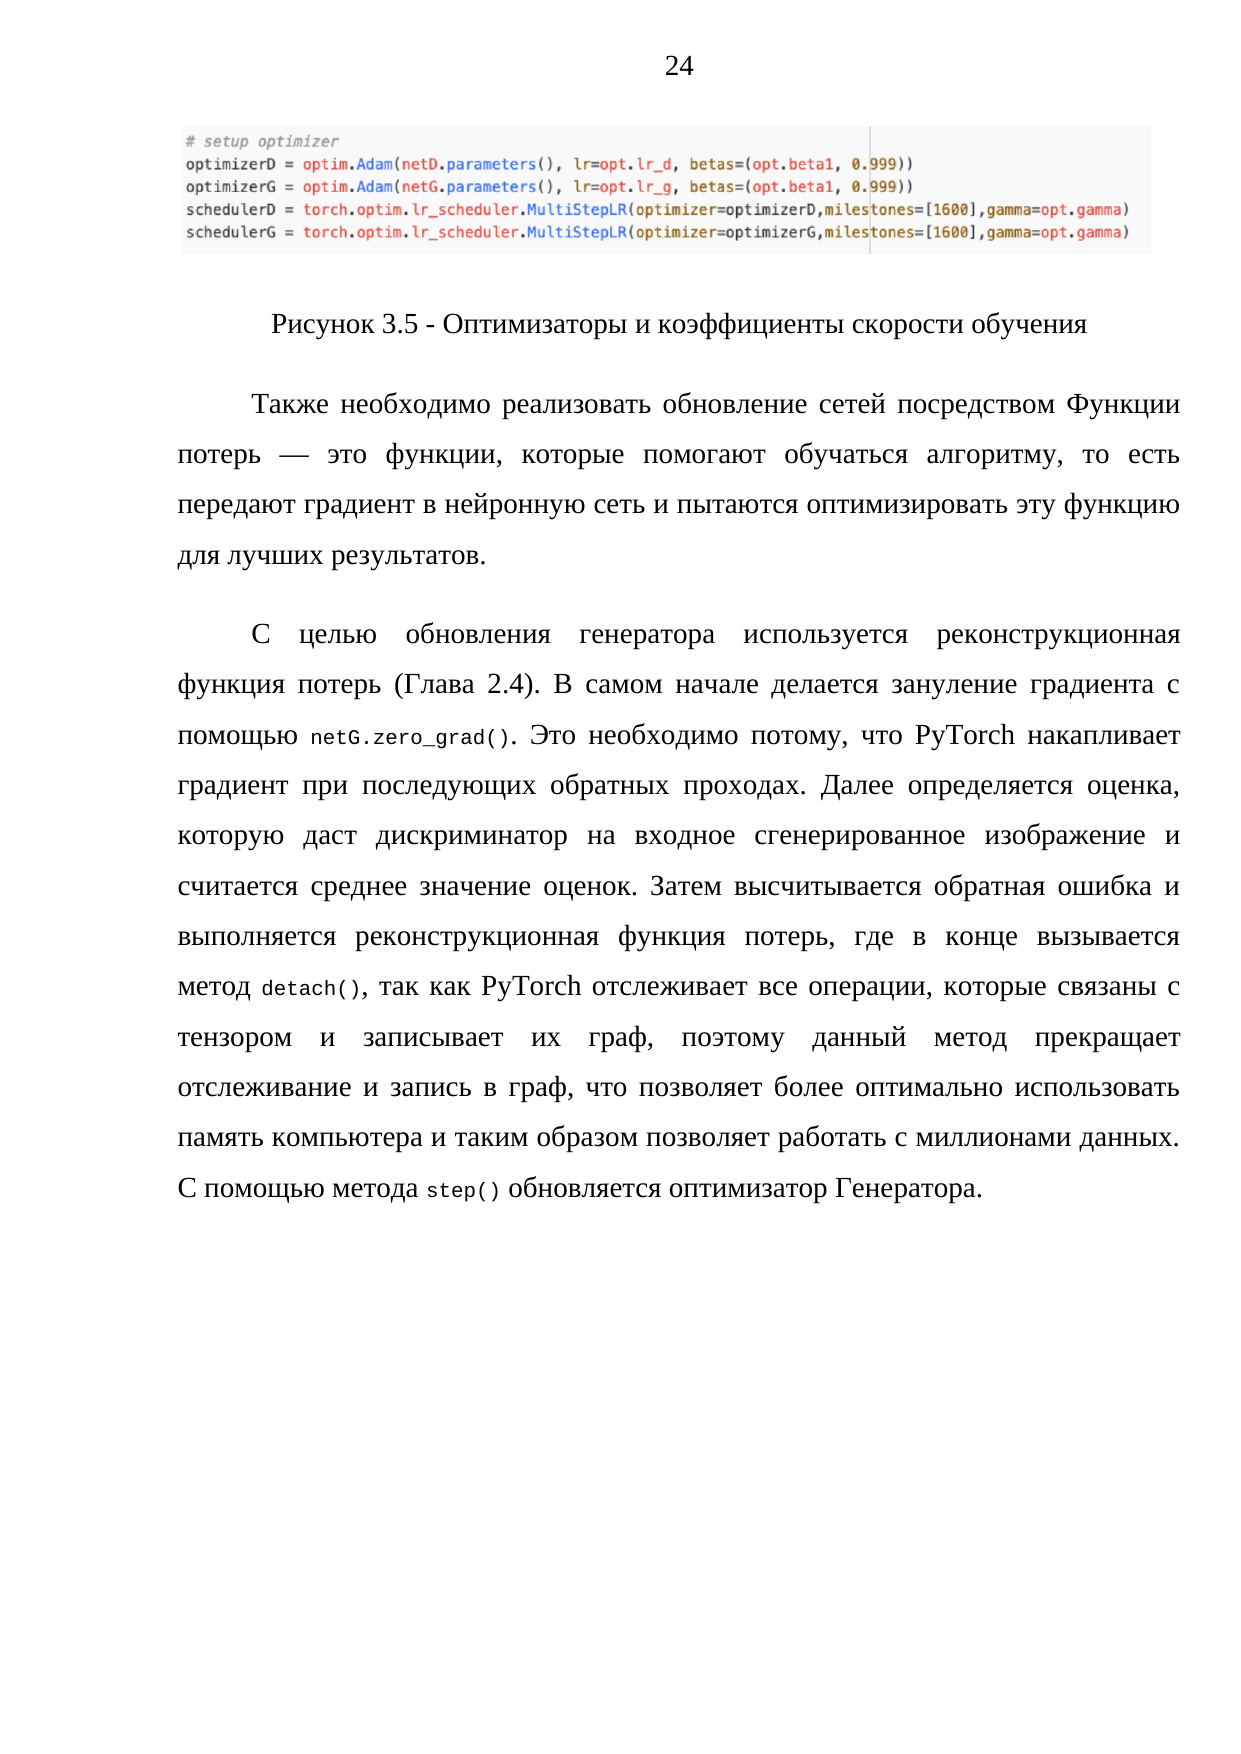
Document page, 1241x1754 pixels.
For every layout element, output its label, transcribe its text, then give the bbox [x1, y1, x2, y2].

text Рисунок 3.5 - Оптимизаторы и коэффициенты скорости обучения [177, 306, 1181, 340]
text С целью обновления генератора используется реконструкционная функция потерь (Глава 2.4). В самом начале делается зануление градиента с помощью netG.zero_grad(). Это необходимо потому, что PyTorch накапливает градиент при последующих обратных проходах. Далее определяется оценка, которую даст дискриминатор на входное сгенерированное изображение и считается среднее значение оценок. Затем высчитывается обратная ошибка и выполняется реконструкционная функция потерь, где в конце вызывается метод detach(), так как PyTorch отслеживает все операции, которые связаны с тензором и записывает их граф, поэтому данный метод прекращает отслеживание и запись в граф, что позволяет более оптимально использовать память компьютера и таким образом позволяет работать с миллионами данных. С помощью метода step() обновляется оптимизатор Генератора. [177, 616, 1181, 1203]
picture [177, 126, 1152, 261]
text Также необходимо реализовать обновление сетей посредством Функции потерь — это функции, которые помогают обучаться алгоритму, то есть передают градиент в нейронную сеть и пытаются оптимизировать эту функцию для лучших результатов. [177, 386, 1181, 570]
